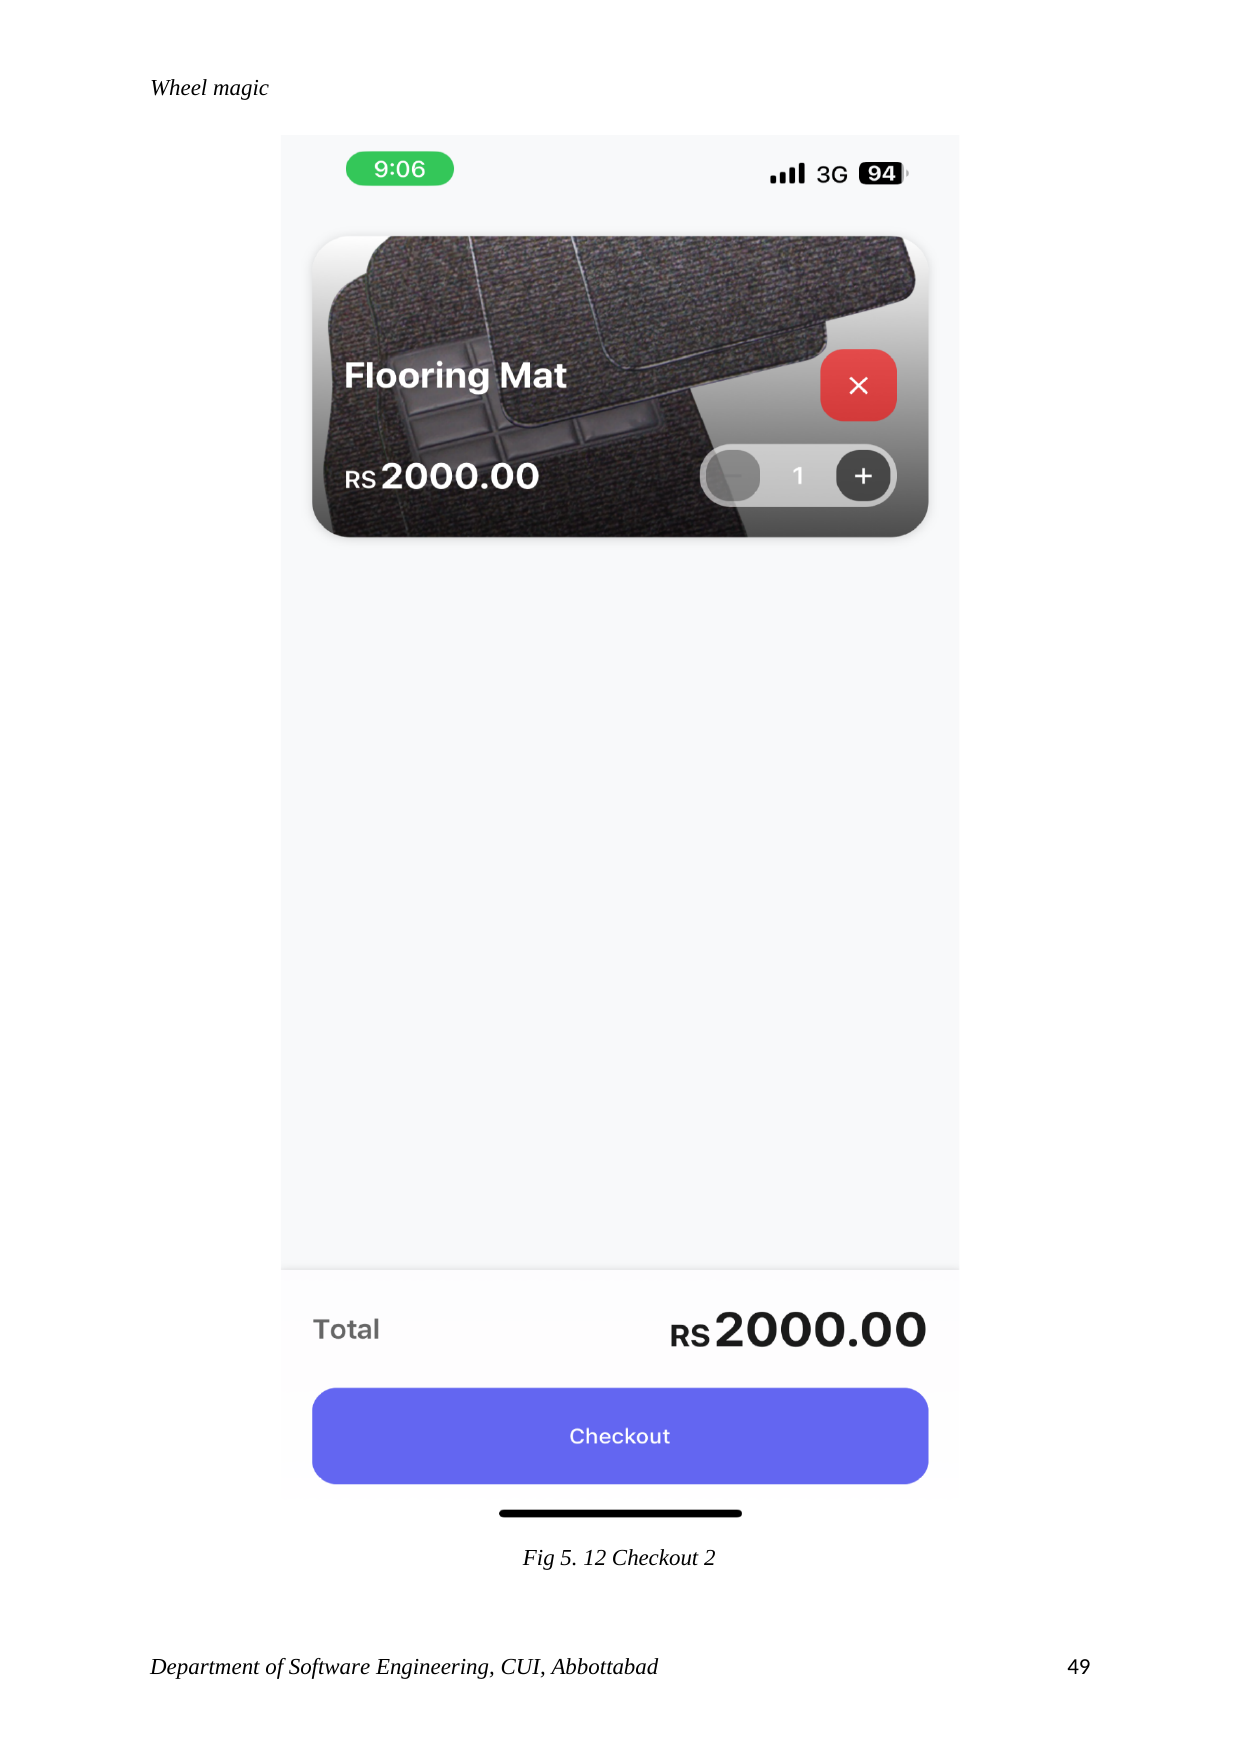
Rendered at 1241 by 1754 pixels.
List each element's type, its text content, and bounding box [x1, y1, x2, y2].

text Fig 5. 12 Checkout 2 [150, 1545, 1090, 1570]
picture [280, 135, 960, 1529]
